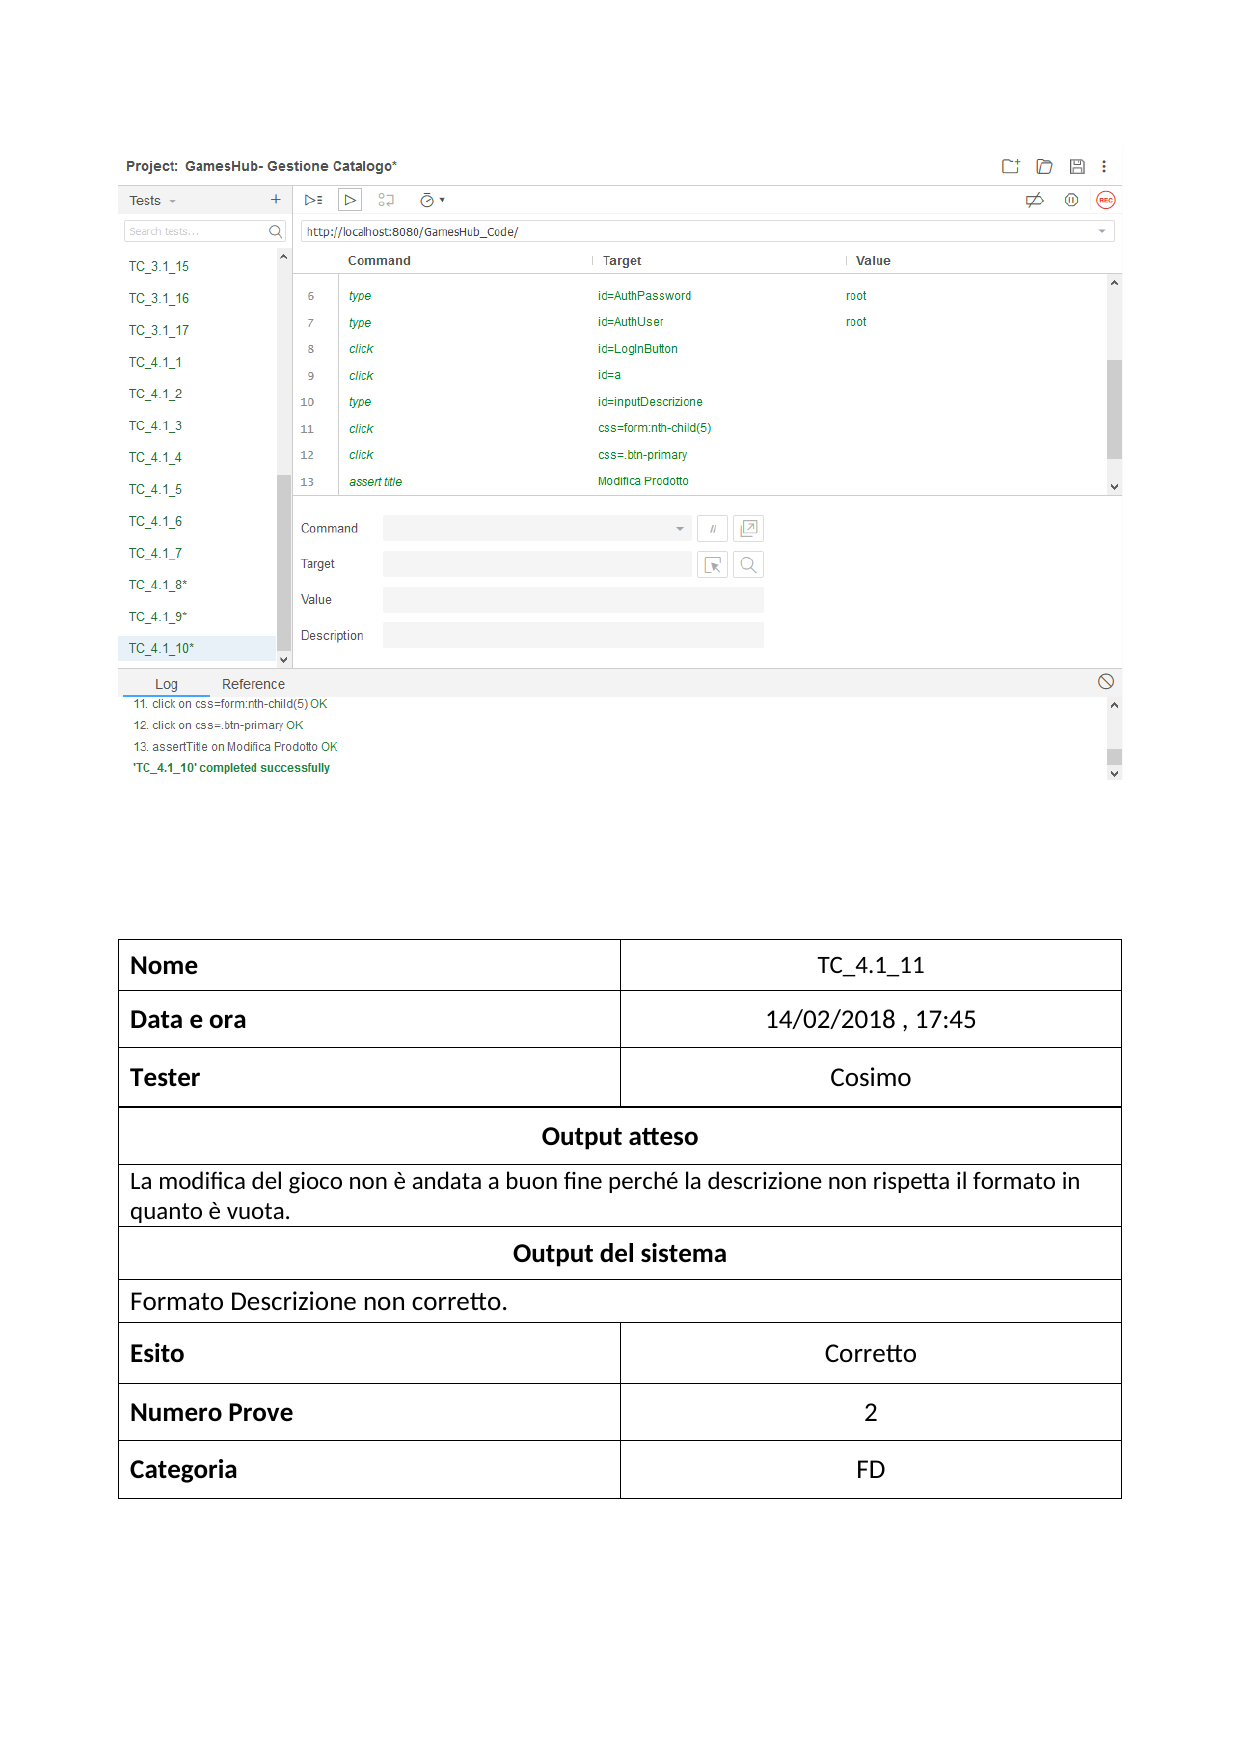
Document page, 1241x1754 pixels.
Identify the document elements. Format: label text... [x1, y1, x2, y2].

table_cell 2 [621, 1384, 1121, 1440]
table_header TC_4.1_11 [621, 940, 1121, 990]
table_cell Output del sistema [119, 1227, 1121, 1279]
table_cell Cosimo [621, 1048, 1121, 1106]
table_cell Data e ora [119, 991, 620, 1047]
table_cell Numero Prove [119, 1384, 620, 1440]
table_cell Formato Descrizione non corretto. [119, 1280, 1121, 1322]
table_cell Corretto [621, 1323, 1121, 1383]
table_cell La modifica del gioco non è andata a buon fine perché la descrizione non rispetta il formato in quanto è vuota. [119, 1165, 1121, 1226]
picture [118, 147, 1123, 780]
table_cell Tester [119, 1048, 620, 1106]
table_cell 14/02/2018 , 17:45 [621, 991, 1121, 1047]
table_cell Categoria [119, 1441, 620, 1498]
table_cell Esito [119, 1323, 620, 1383]
table_cell FD [621, 1441, 1121, 1498]
table_cell Output atteso [119, 1108, 1121, 1164]
table_header Nome [119, 940, 620, 990]
